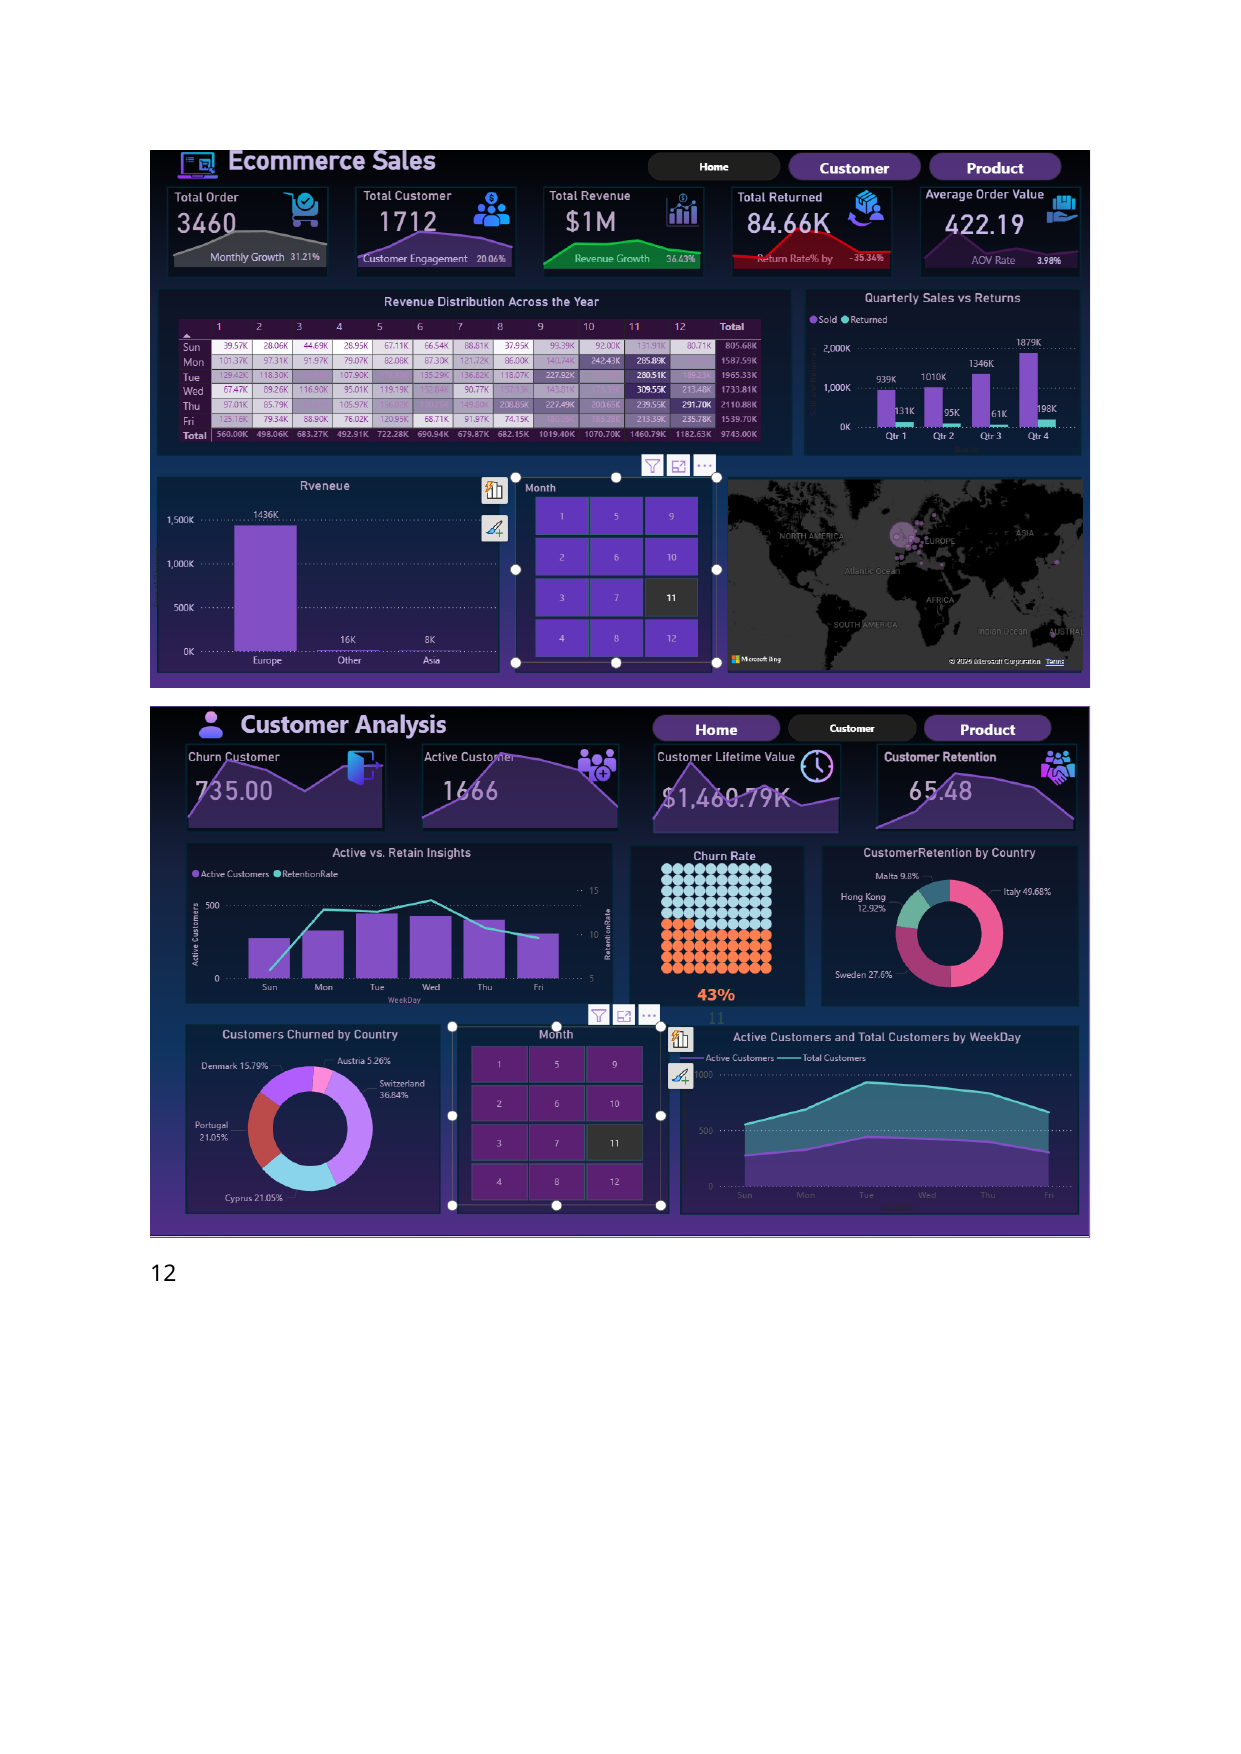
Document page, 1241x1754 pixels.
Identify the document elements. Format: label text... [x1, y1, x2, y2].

picture [150, 706, 1091, 1238]
text 12 [150, 1257, 1090, 1288]
picture [150, 150, 1091, 688]
